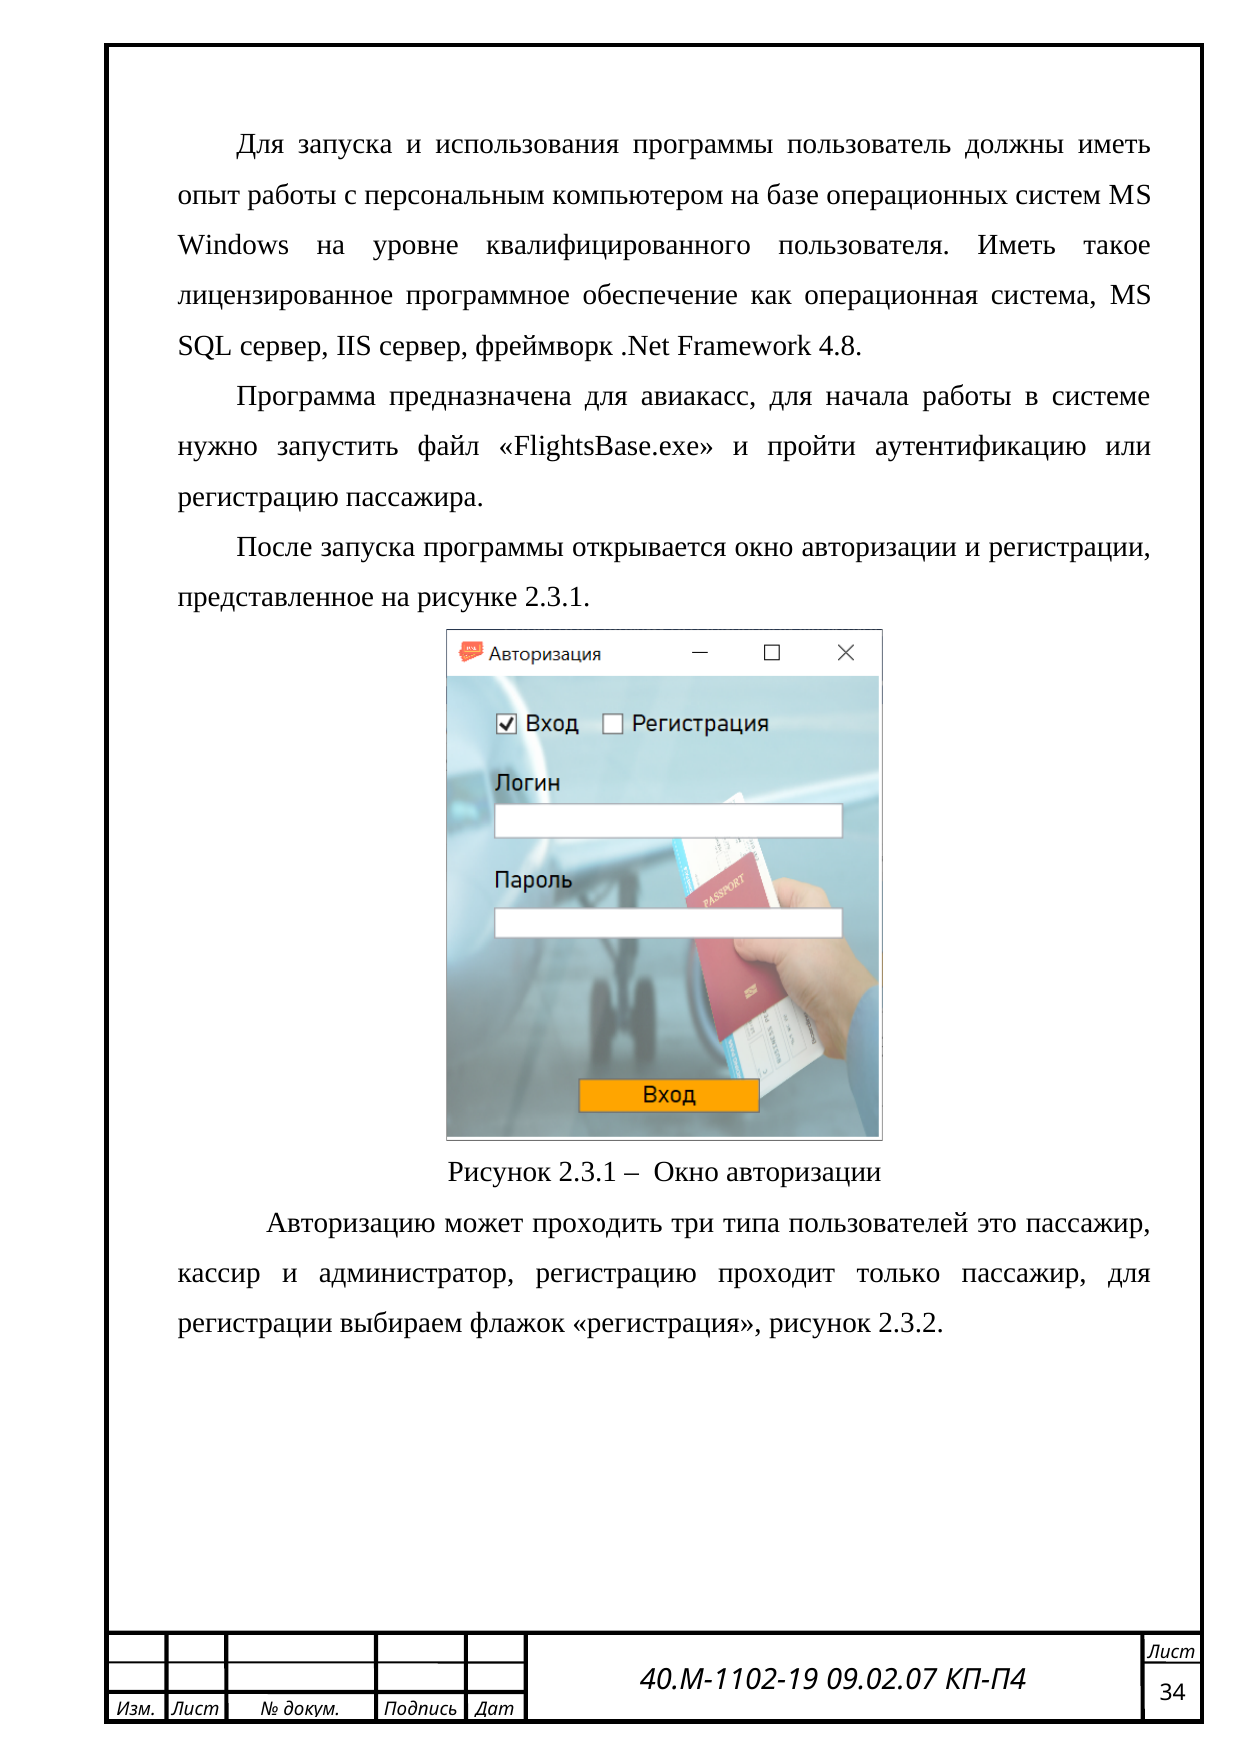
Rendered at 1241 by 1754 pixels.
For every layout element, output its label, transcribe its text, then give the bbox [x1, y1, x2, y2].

text После запуска программы открывается окно авторизации и регистрации, представленное на рисунке 2.3.1. [177, 529, 1152, 613]
text Программа предназначена для авиакасс, для начала работы в системе нужно запустить файл «FlightsBase.exe» и пройти аутентификацию или регистрацию пассажира. [177, 378, 1152, 512]
text Для запуска и использования программы пользователь должны иметь опыт работы с персональным компьютером на базе операционных систем MS Windows на уровне квалифицированного пользователя. Иметь такое лицензированное программное обеспечение как операционная система, MS SQL сервер, IIS сервер, фреймворк .Net Framework 4.8. [177, 126, 1152, 361]
text Авторизацию может проходить три типа пользователей это пассажир, кассир и администратор, регистрацию проходит только пассажир, для регистрации выбираем флажок «регистрация», рисунок 2.3.2. [177, 1205, 1152, 1339]
picture [446, 629, 883, 1141]
text Рисунок 2.3.1 – Окно авторизации [177, 1154, 1152, 1188]
